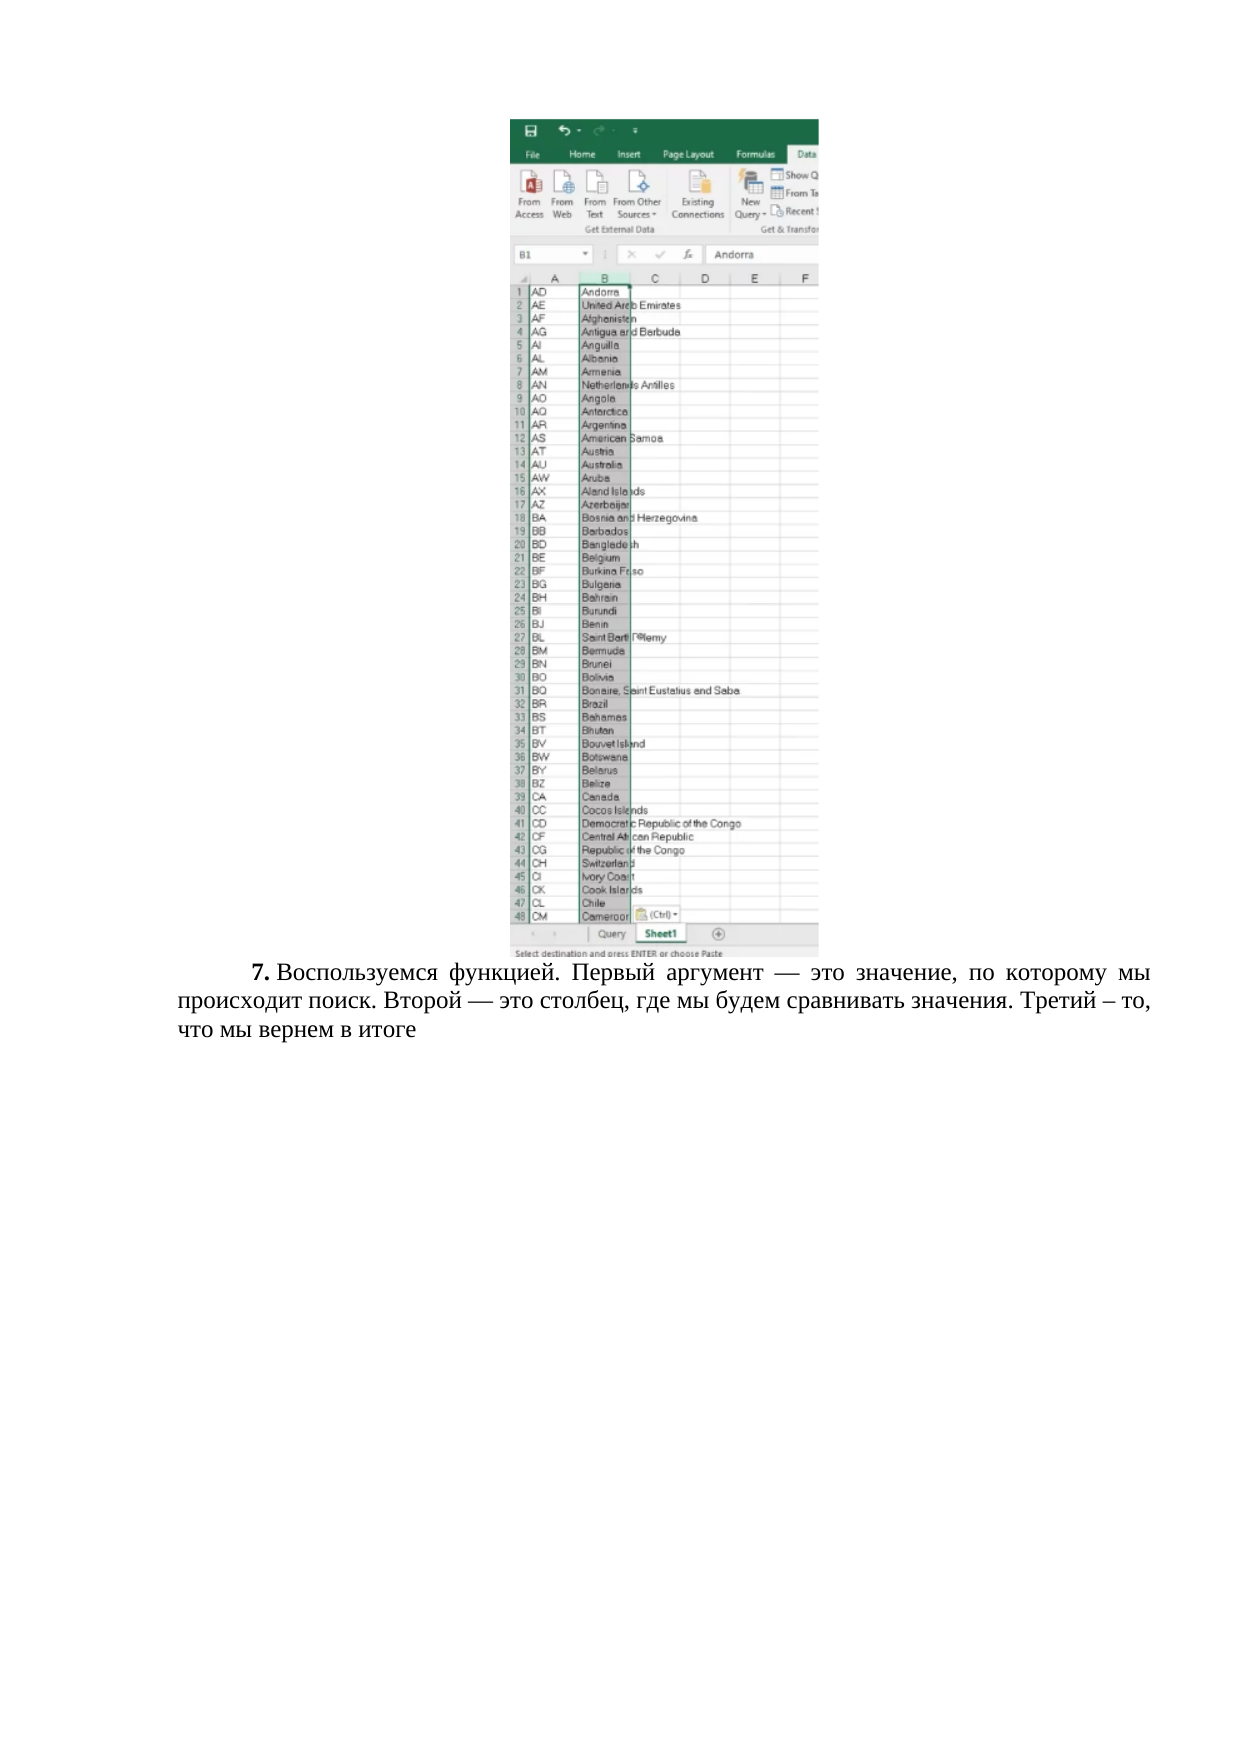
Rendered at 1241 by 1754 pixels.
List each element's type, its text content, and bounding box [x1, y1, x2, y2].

text 7. Воспользуемся функцией. Первый аргумент — это значение, по которому мы происходит поиск. Второй — это столбец, где мы будем сравнивать значения. Третий – то, что мы вернем в итоге [177, 957, 1152, 1043]
picture [510, 118, 819, 957]
